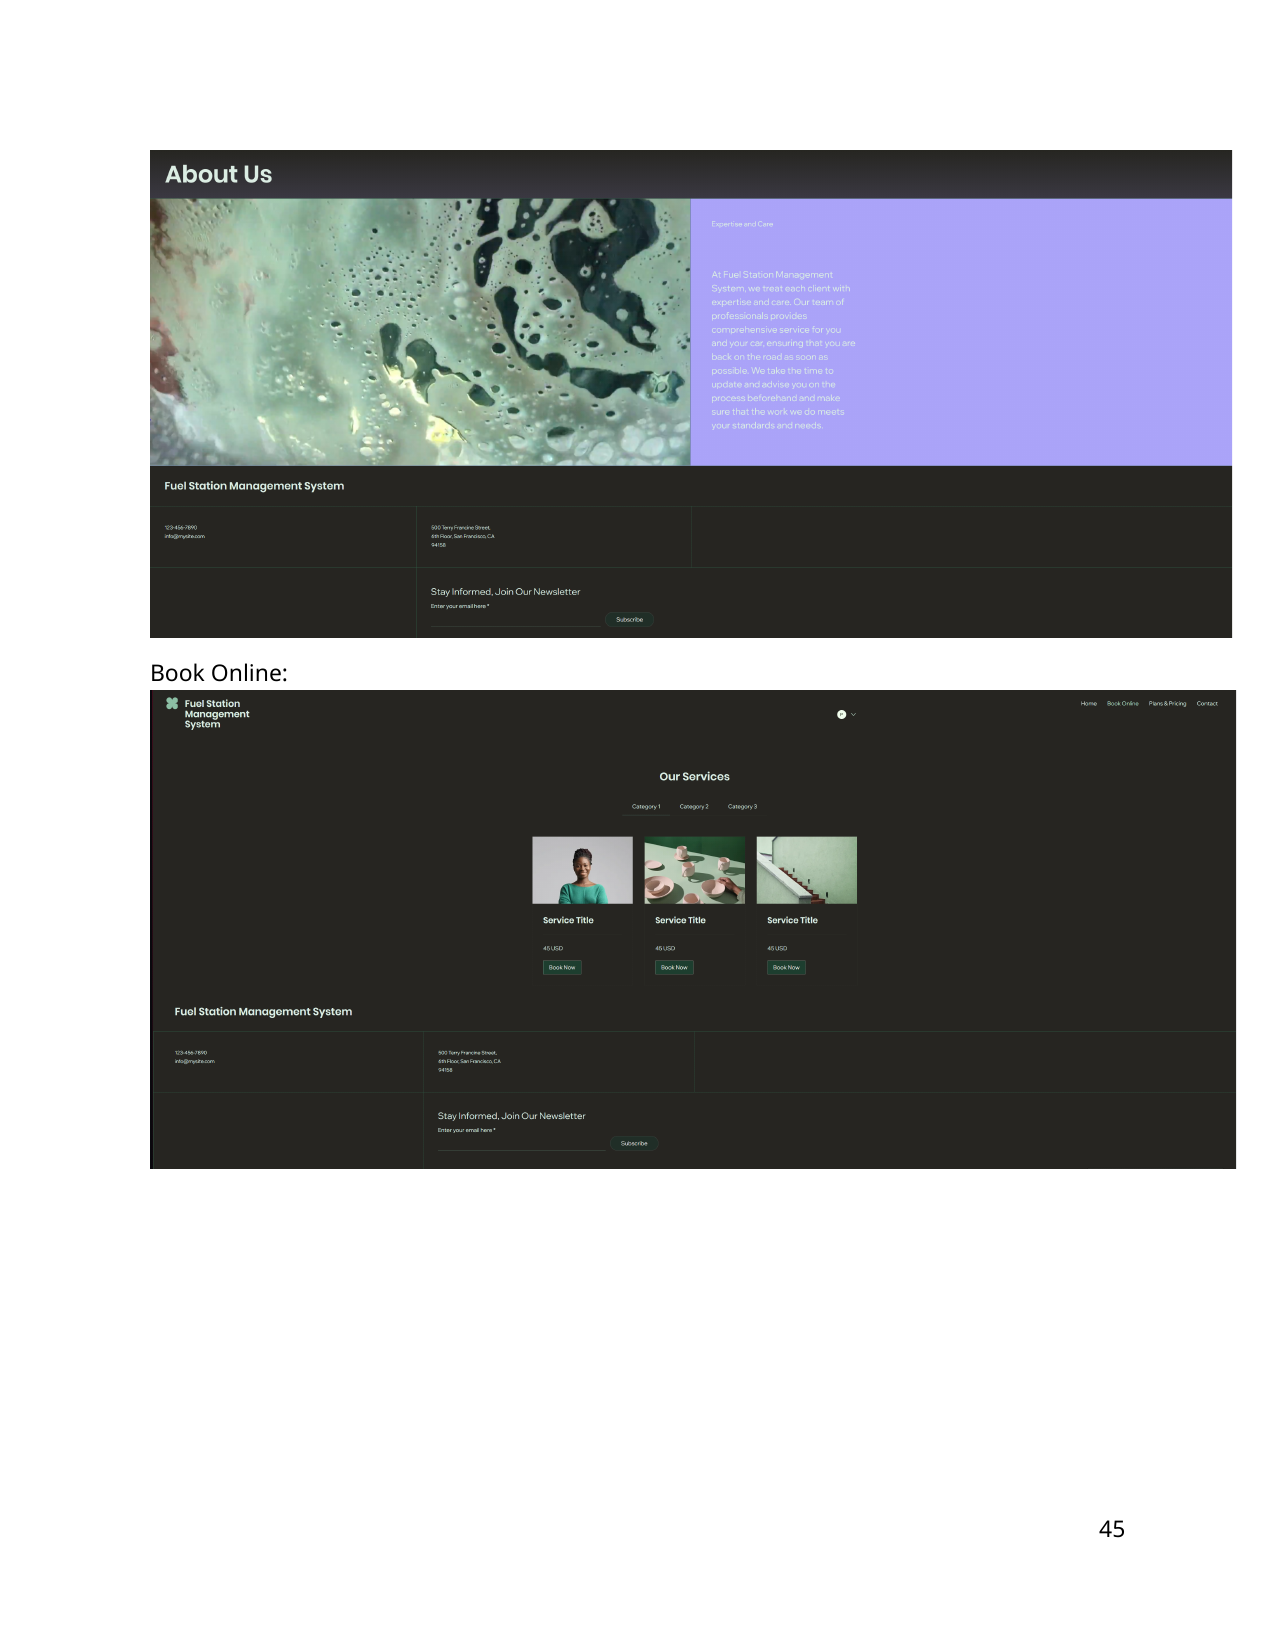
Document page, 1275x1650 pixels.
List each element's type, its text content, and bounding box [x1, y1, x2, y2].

picture [150, 150, 1233, 638]
text Book Online: [150, 656, 1125, 690]
picture [150, 690, 1237, 1169]
